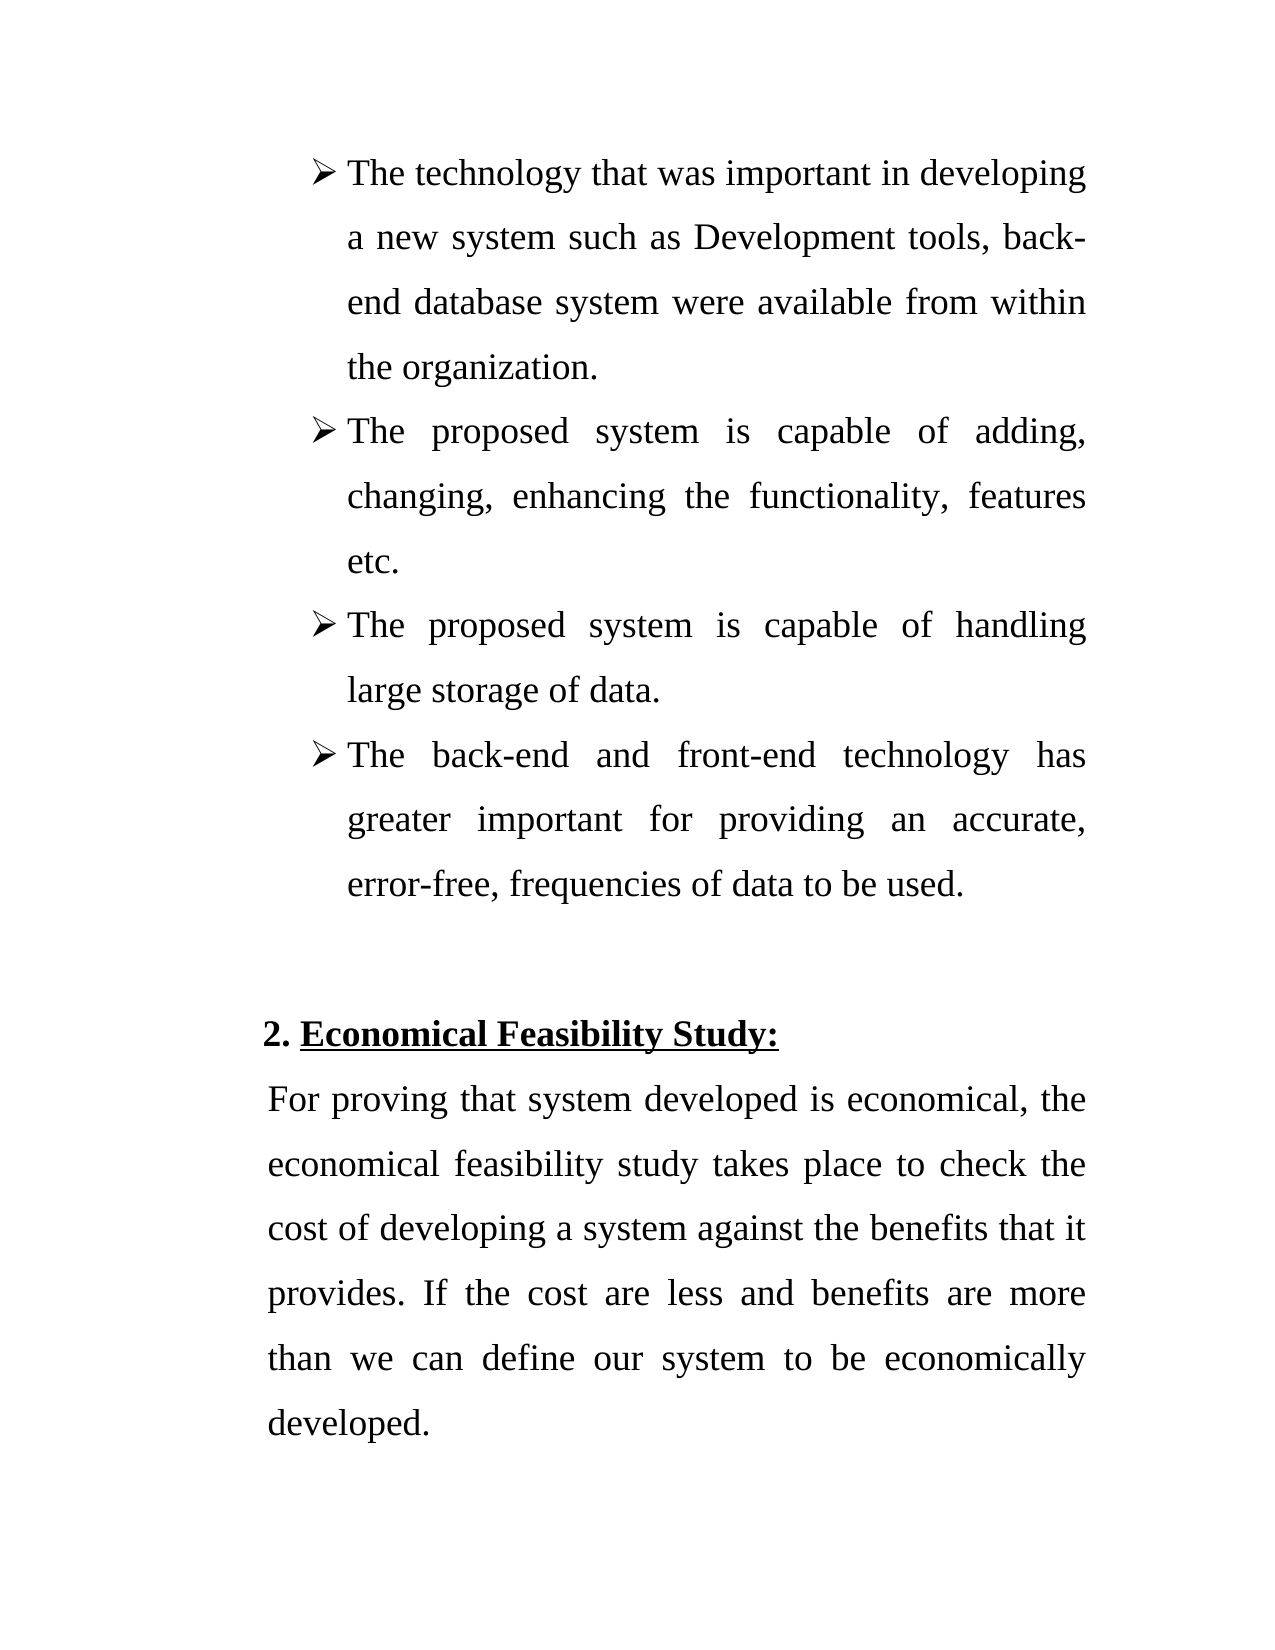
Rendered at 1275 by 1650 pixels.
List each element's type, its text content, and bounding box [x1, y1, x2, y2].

text 2. Economical Feasibility Study: [187, 1012, 1087, 1055]
list The proposed system is capable of handling large storage of data. [309, 603, 1087, 711]
list The technology that was important in developing a new system such as Development tools, back-end database system were available from within the organization. [309, 150, 1087, 387]
text For proving that system developed is economical, the economical feasibility study takes place to check the cost of developing a system against the benefits that it provides. If the cost are less and benefits are more than we can define our system to be economically developed. [267, 1076, 1087, 1443]
list The back-end and front-end technology has greater important for providing an accurate, error-free, frequencies of data to be used. [309, 732, 1087, 905]
list The proposed system is capable of adding, changing, enhancing the functionality, features etc. [309, 409, 1087, 581]
